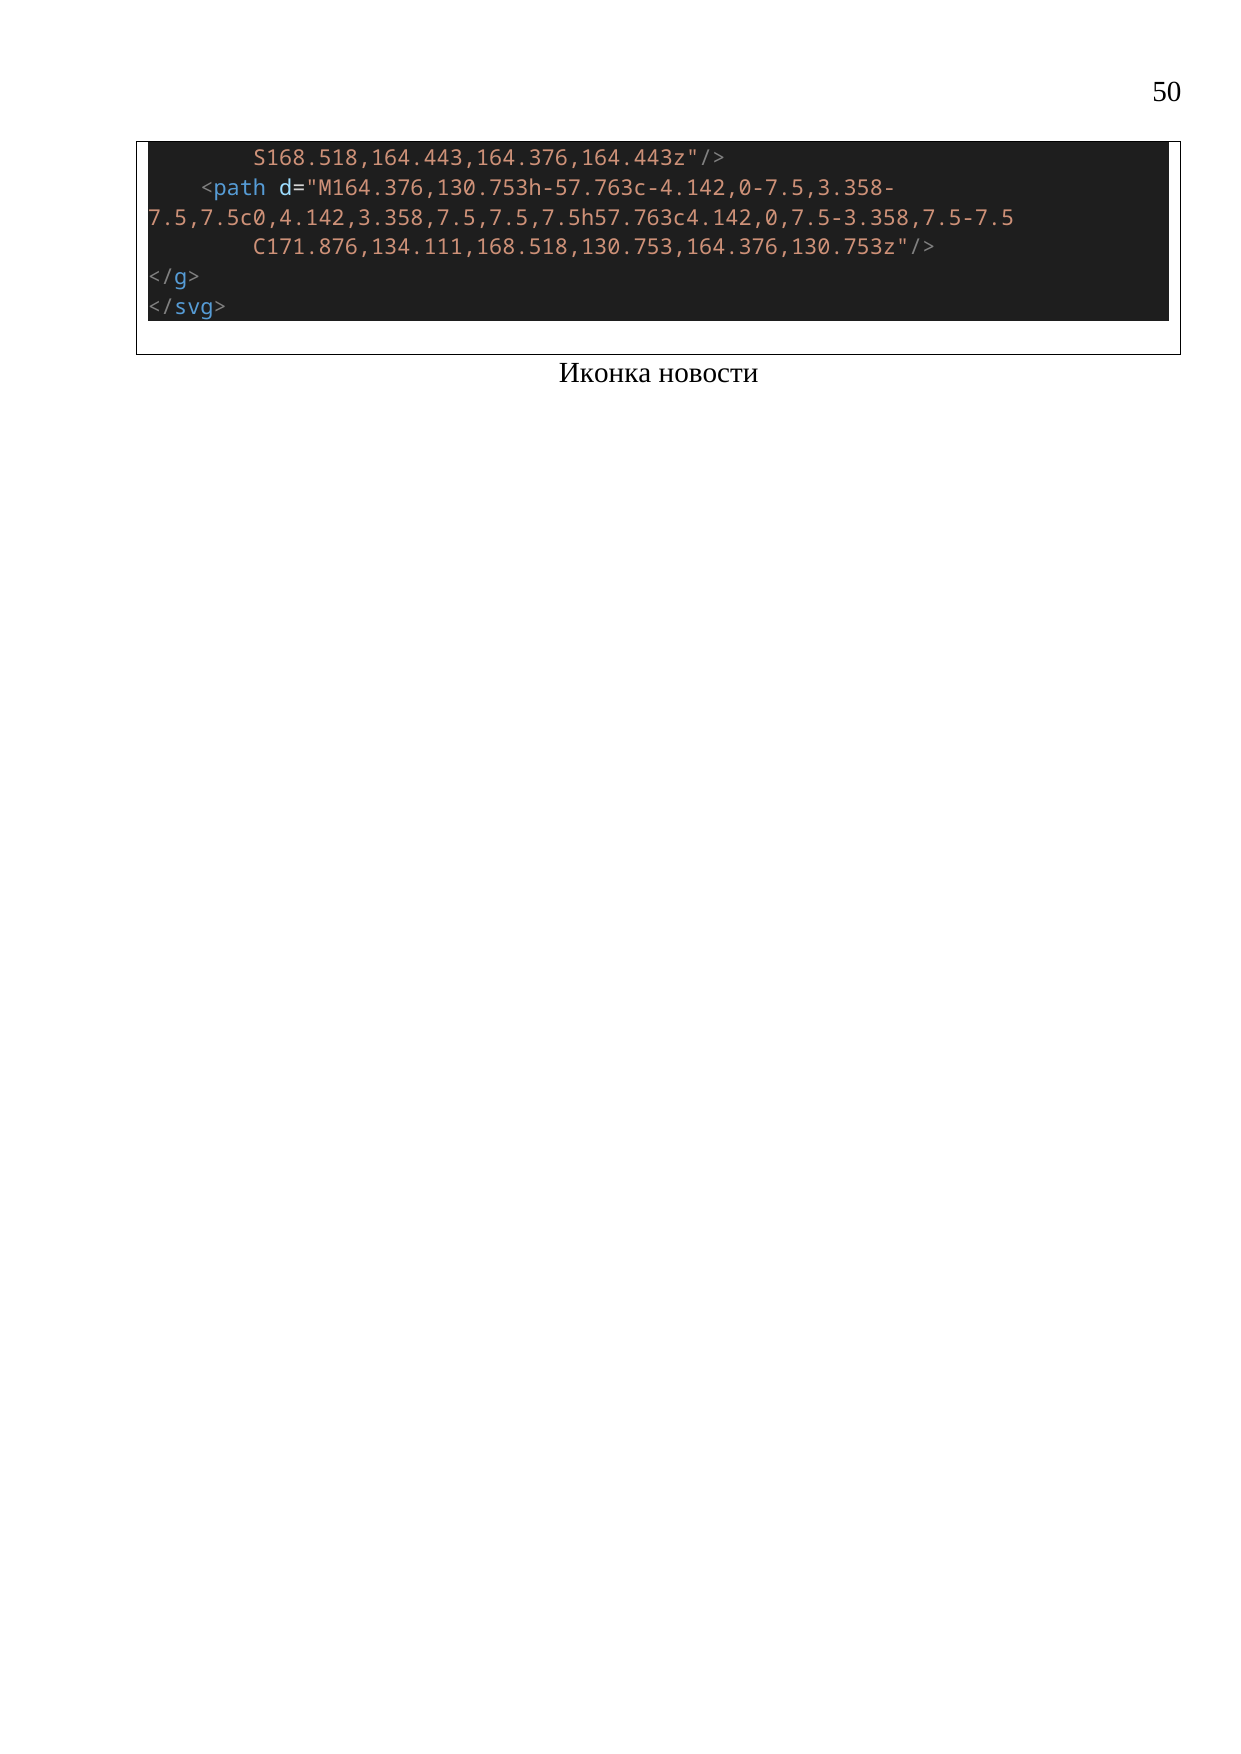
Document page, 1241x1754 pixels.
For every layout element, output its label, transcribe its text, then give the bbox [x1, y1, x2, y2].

text Иконка новости [136, 355, 1181, 389]
